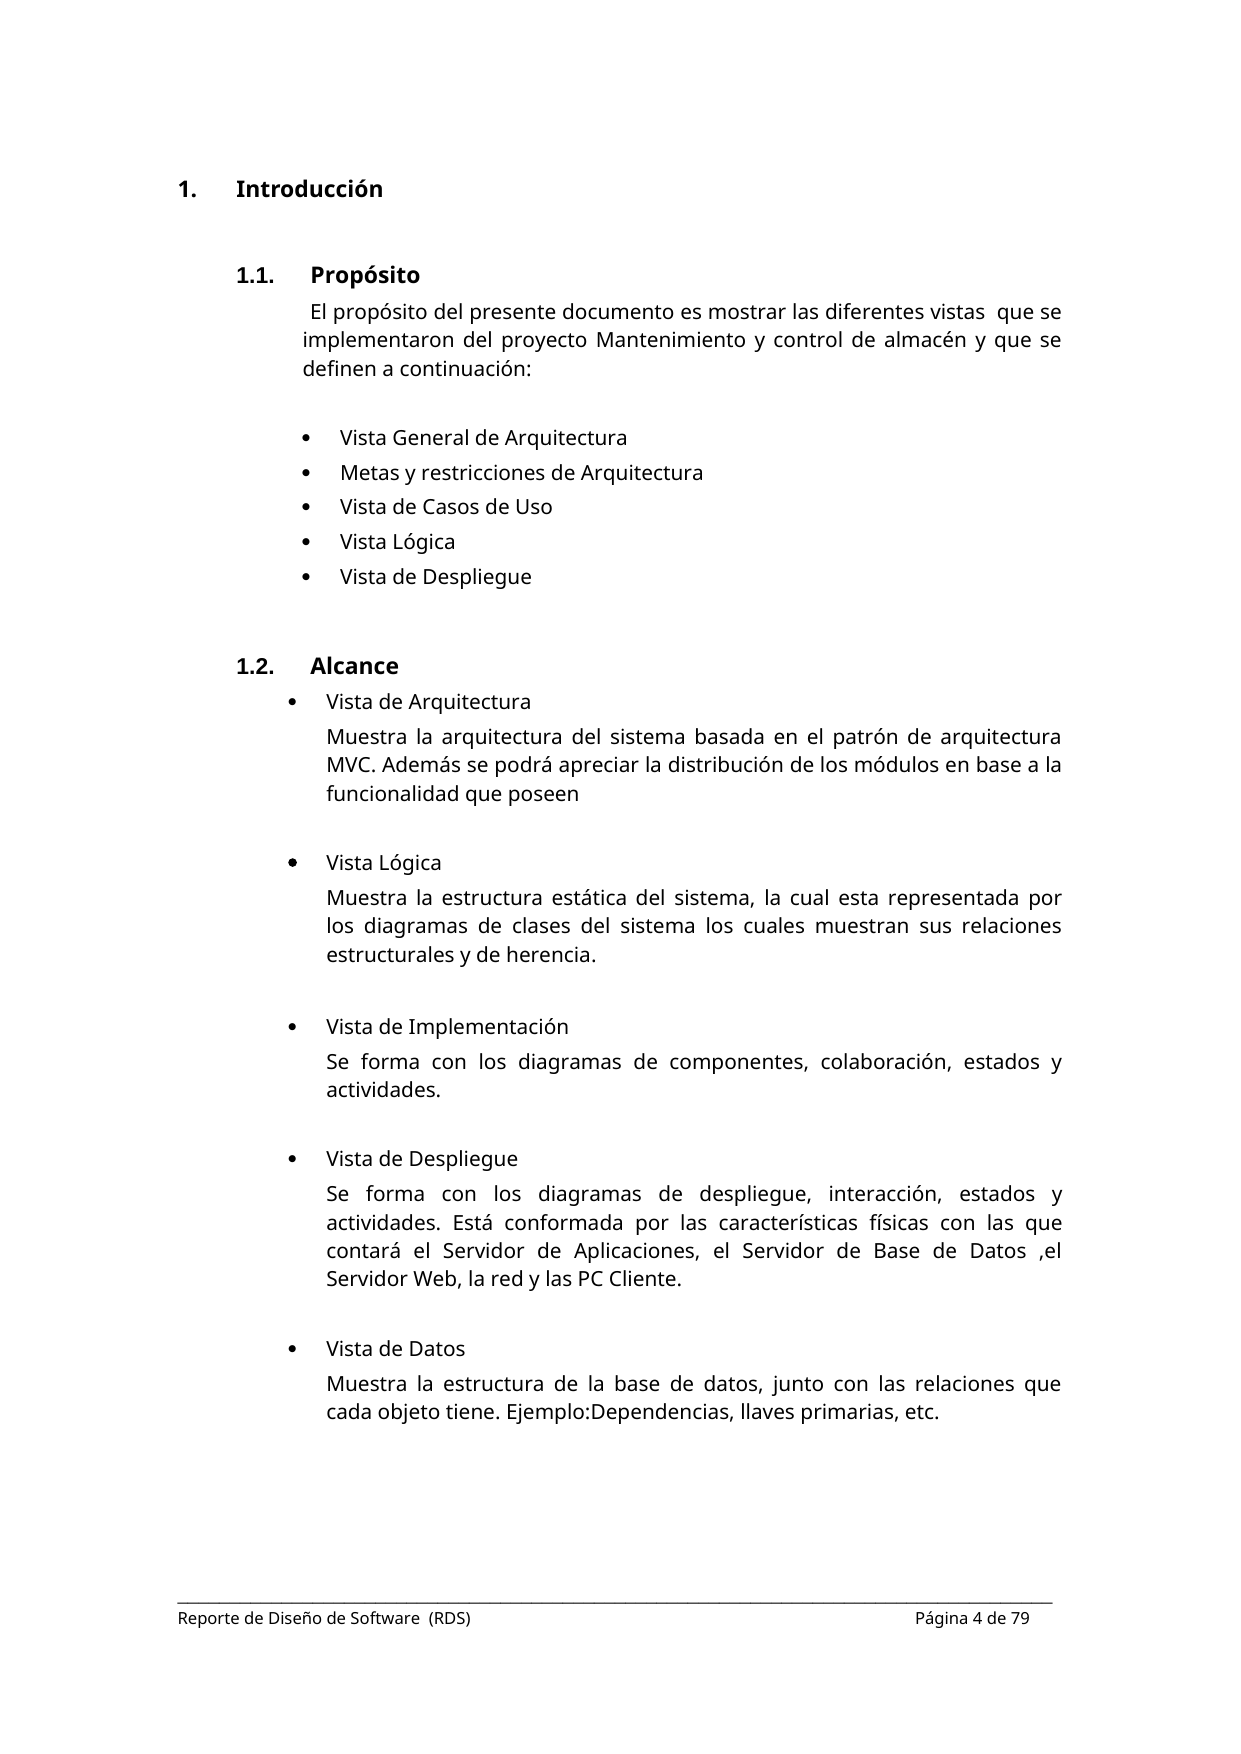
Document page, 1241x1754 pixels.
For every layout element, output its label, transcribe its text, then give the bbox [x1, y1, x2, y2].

list Vista de Casos de Uso [302, 492, 1063, 521]
text Muestra la estructura estática del sistema, la cual esta representada por los diagramas de clases del sistema los cuales muestran sus relaciones estructurales y de herencia. [326, 883, 1063, 968]
list Vista de Implementación [288, 1012, 1063, 1041]
text Muestra la estructura de la base de datos, junto con las relaciones que cada objeto tiene. Ejemplo:Dependencias, llaves primarias, etc. [326, 1369, 1063, 1426]
text Muestra la arquitectura del sistema basada en el patrón de arquitectura MVC. Además se podrá apreciar la distribución de los módulos en base a la funcionalidad que poseen [326, 722, 1063, 807]
list Vista de Despliegue [288, 1144, 1063, 1173]
list Vista Lógica [288, 848, 1063, 877]
subtitle Introducción [177, 173, 1063, 204]
list Metas y restricciones de Arquitectura [302, 458, 1063, 486]
text El propósito del presente documento es mostrar las diferentes vistas que se implementaron del proyecto Mantenimiento y control de almacén y que se definen a continuación: [302, 297, 1063, 382]
list Vista General de Arquitectura [302, 423, 1063, 451]
subtitle Alcance [236, 650, 1063, 681]
text Se forma con los diagramas de despliegue, interacción, estados y actividades. Está conformada por las características físicas con las que contará el Servidor de Aplicaciones, el Servidor de Base de Datos ,el Servidor Web, la red y las PC Cliente. [326, 1179, 1063, 1293]
list Vista de Datos [288, 1334, 1063, 1362]
list Vista Lógica [302, 527, 1063, 556]
subtitle Propósito [236, 259, 1063, 291]
list Vista de Despliegue [302, 562, 1063, 590]
list Vista de Arquitectura [288, 687, 1063, 716]
text Se forma con los diagramas de componentes, colaboración, estados y actividades. [326, 1047, 1063, 1104]
